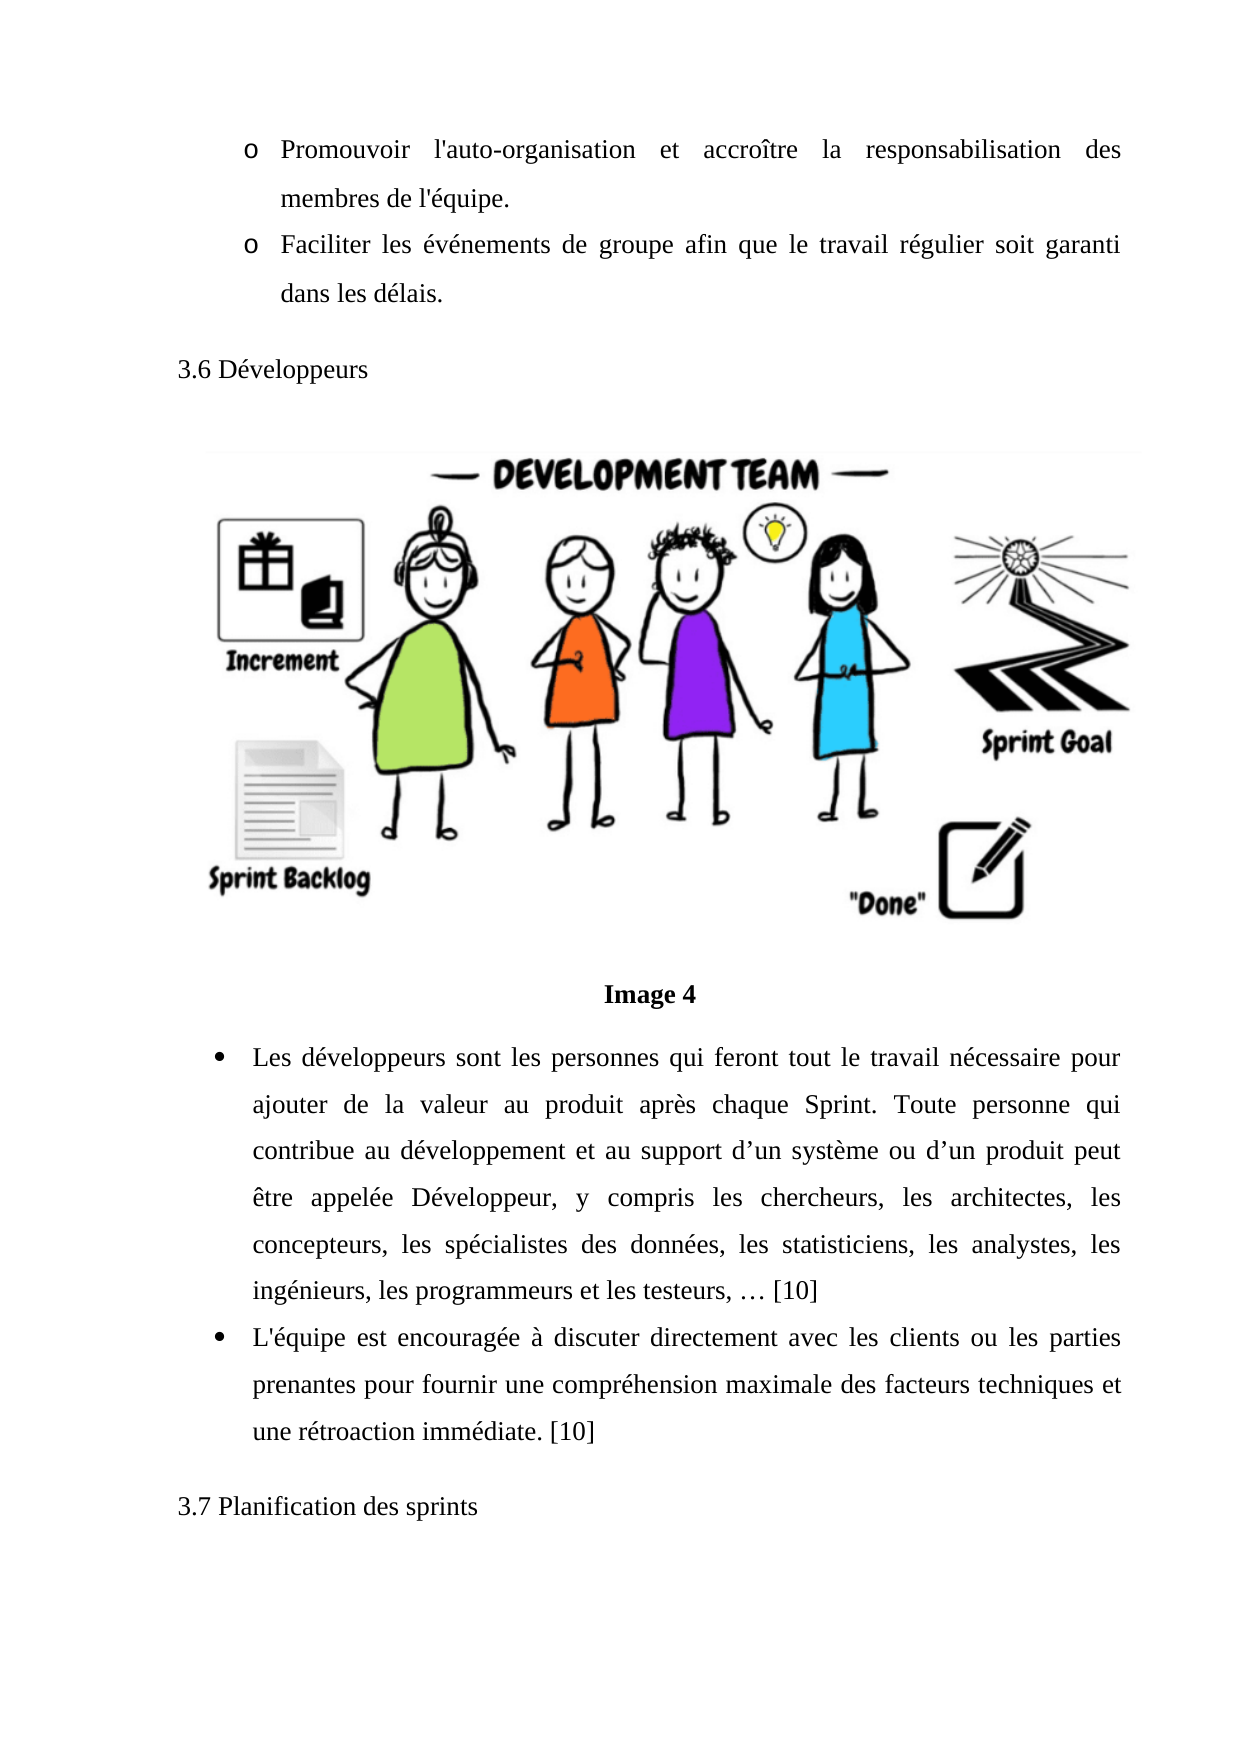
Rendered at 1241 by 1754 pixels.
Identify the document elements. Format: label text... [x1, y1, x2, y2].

list Faciliter les événements de groupe afin que le travail régulier soit garanti dans les délais. [243, 228, 1122, 309]
subtitle 3.7 Planification des sprints [177, 1490, 1122, 1522]
list L'équipe est encouragée à discuter directement avec les clients ou les parties prenantes pour fournir une compréhension maximale des facteurs techniques et une rétroaction immédiate. [10] [215, 1321, 1122, 1446]
subtitle 3.6 Développeurs [177, 353, 1122, 384]
picture [177, 429, 1153, 947]
list Les développeurs sont les personnes qui feront tout le travail nécessaire pour ajouter de la valeur au produit après chaque Sprint. Toute personne qui contribue au développement et au support d’un système ou d’un produit peut être appelée Développeur, y compris les chercheurs, les architectes, les concepteurs, les spécialistes des données, les statisticiens, les analystes, les ingénieurs, les programmeurs et les testeurs, … [10] [215, 1041, 1122, 1306]
text Image 4 [177, 978, 1122, 1009]
list Promouvoir l'auto-organisation et accroître la responsabilisation des membres de l'équipe. [243, 133, 1122, 213]
